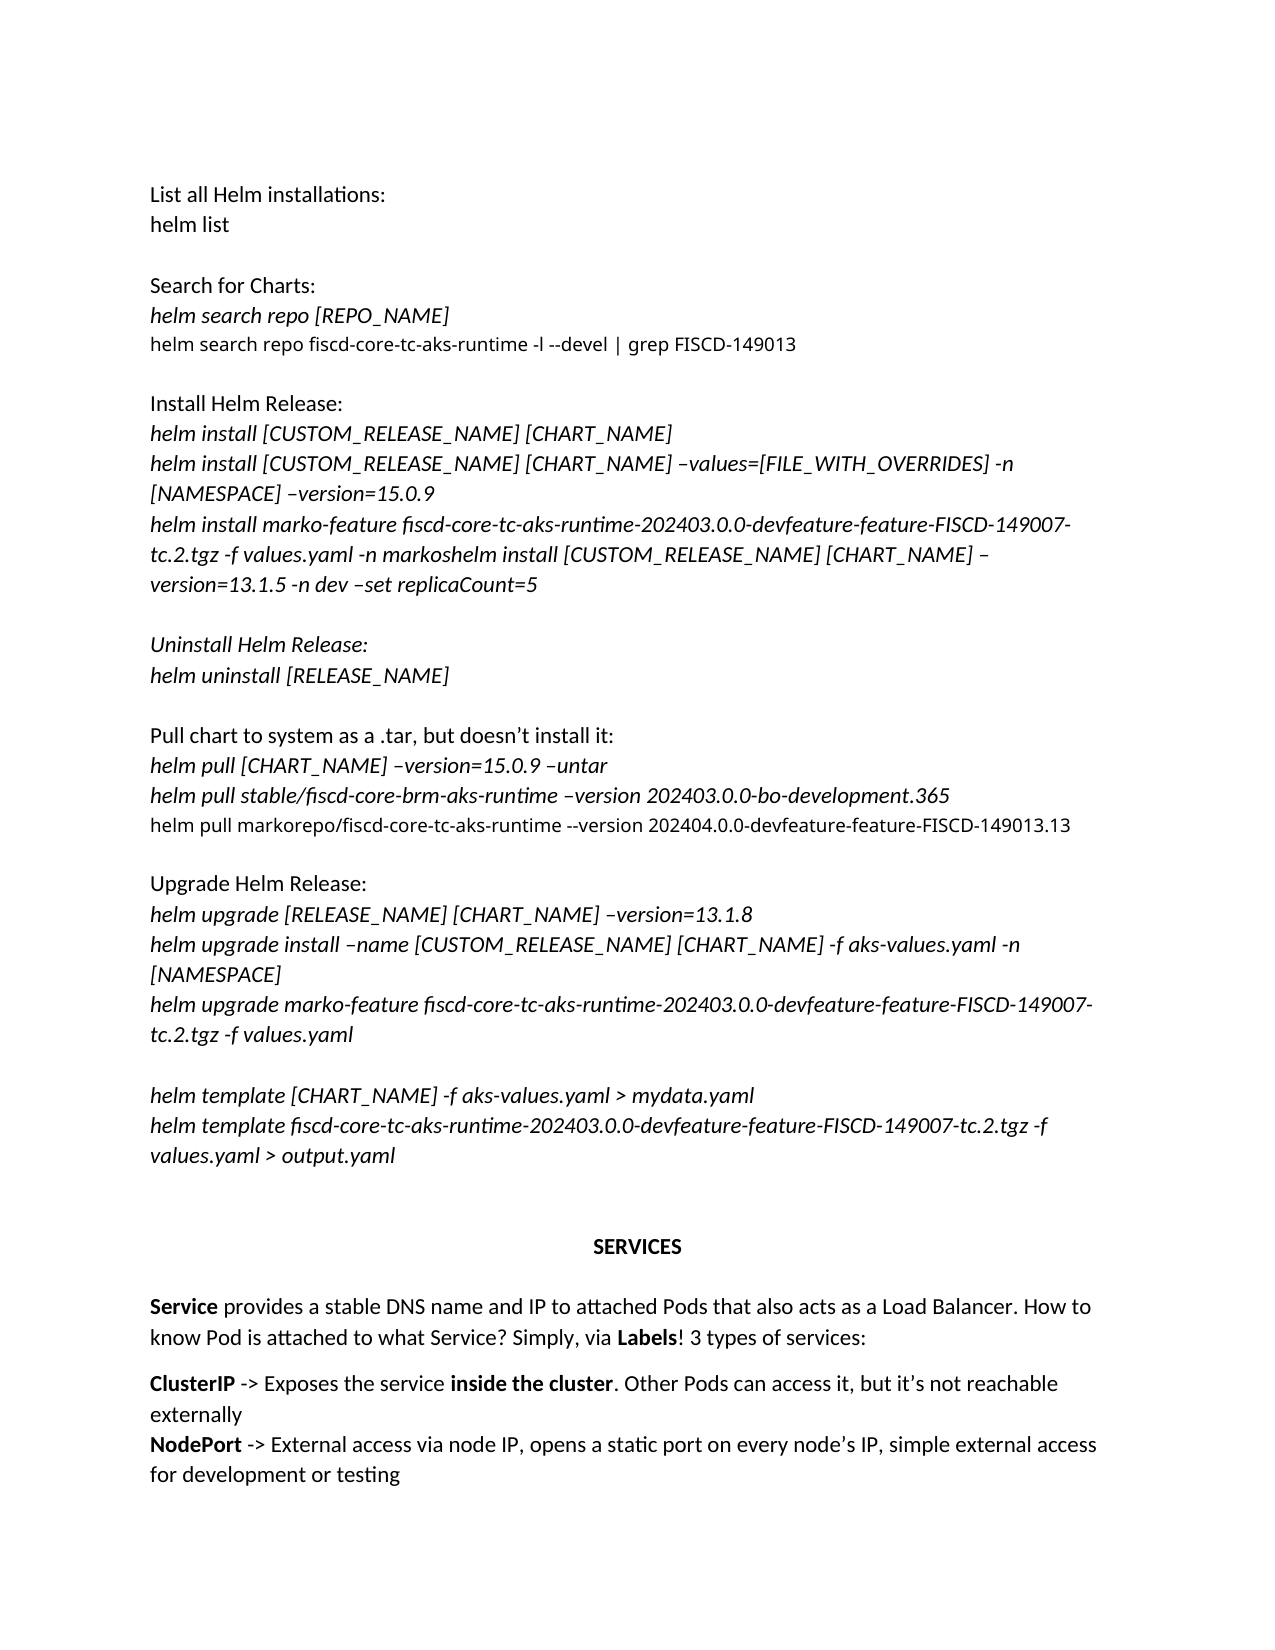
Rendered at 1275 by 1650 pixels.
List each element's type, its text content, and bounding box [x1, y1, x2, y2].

text Install Helm Release: [150, 389, 1125, 417]
text helm pull stable/fiscd-core-brm-aks-runtime –version 202403.0.0-bo-development.365 [150, 782, 1125, 810]
text helm upgrade [RELEASE_NAME] [CHART_NAME] –version=13.1.8 [150, 900, 1125, 928]
text SERVICES [150, 1232, 1125, 1260]
text helm install [CUSTOM_RELEASE_NAME] [CHART_NAME] [150, 419, 1125, 447]
text helm list [150, 210, 1125, 238]
text Pull chart to system as a .tar, but doesn’t install it: [150, 721, 1125, 749]
text helm install [CUSTOM_RELEASE_NAME] [CHART_NAME] –values=[FILE_WITH_OVERRIDES] -n [NAMESPACE] –version=15.0.9 [150, 449, 1125, 508]
text helm template fiscd-core-tc-aks-runtime-202403.0.0-devfeature-feature-FISCD-149007-tc.2.tgz -f values.yaml > output.yaml [150, 1111, 1125, 1169]
text helm pull [CHART_NAME] –version=15.0.9 –untar [150, 751, 1125, 779]
text Service provides a stable DNS name and IP to attached Pods that also acts as a Load Balancer. How to know Pod is attached to what Service? Simply, via Labels! 3 types of services: [150, 1292, 1125, 1351]
text helm template [CHART_NAME] -f aks-values.yaml > mydata.yaml [150, 1081, 1125, 1109]
text helm uninstall [RELEASE_NAME] [150, 661, 1125, 689]
text helm install marko-feature fiscd-core-tc-aks-runtime-202403.0.0-devfeature-feature-FISCD-149007-tc.2.tgz -f values.yaml -n markoshelm install [CUSTOM_RELEASE_NAME] [CHART_NAME] –version=13.1.5 -n dev –set replicaCount=5 [150, 510, 1125, 598]
text helm search repo fiscd-core-tc-aks-runtime -l --devel | grep FISCD-149013 [150, 331, 1125, 357]
text Upgrade Helm Release: [150, 869, 1125, 898]
text Uninstall Helm Release: [150, 631, 1125, 659]
text helm search repo [REPO_NAME] [150, 301, 1125, 329]
text helm upgrade install –name [CUSTOM_RELEASE_NAME] [CHART_NAME] -f aks-values.yaml -n [NAMESPACE] [150, 930, 1125, 988]
text helm pull markorepo/fiscd-core-tc-aks-runtime --version 202404.0.0-devfeature-feature-FISCD-149013.13 [150, 812, 1125, 837]
text Search for Charts: [150, 271, 1125, 299]
text NodePort -> External access via node IP, opens a static port on every node’s IP, simple external access for development or testing [150, 1430, 1125, 1488]
text List all Helm installations: [150, 180, 1125, 208]
text helm upgrade marko-feature fiscd-core-tc-aks-runtime-202403.0.0-devfeature-feature-FISCD-149007-tc.2.tgz -f values.yaml [150, 990, 1125, 1049]
text ClusterIP -> Exposes the service inside the cluster. Other Pods can access it, but it’s not reachable externally [150, 1369, 1125, 1428]
